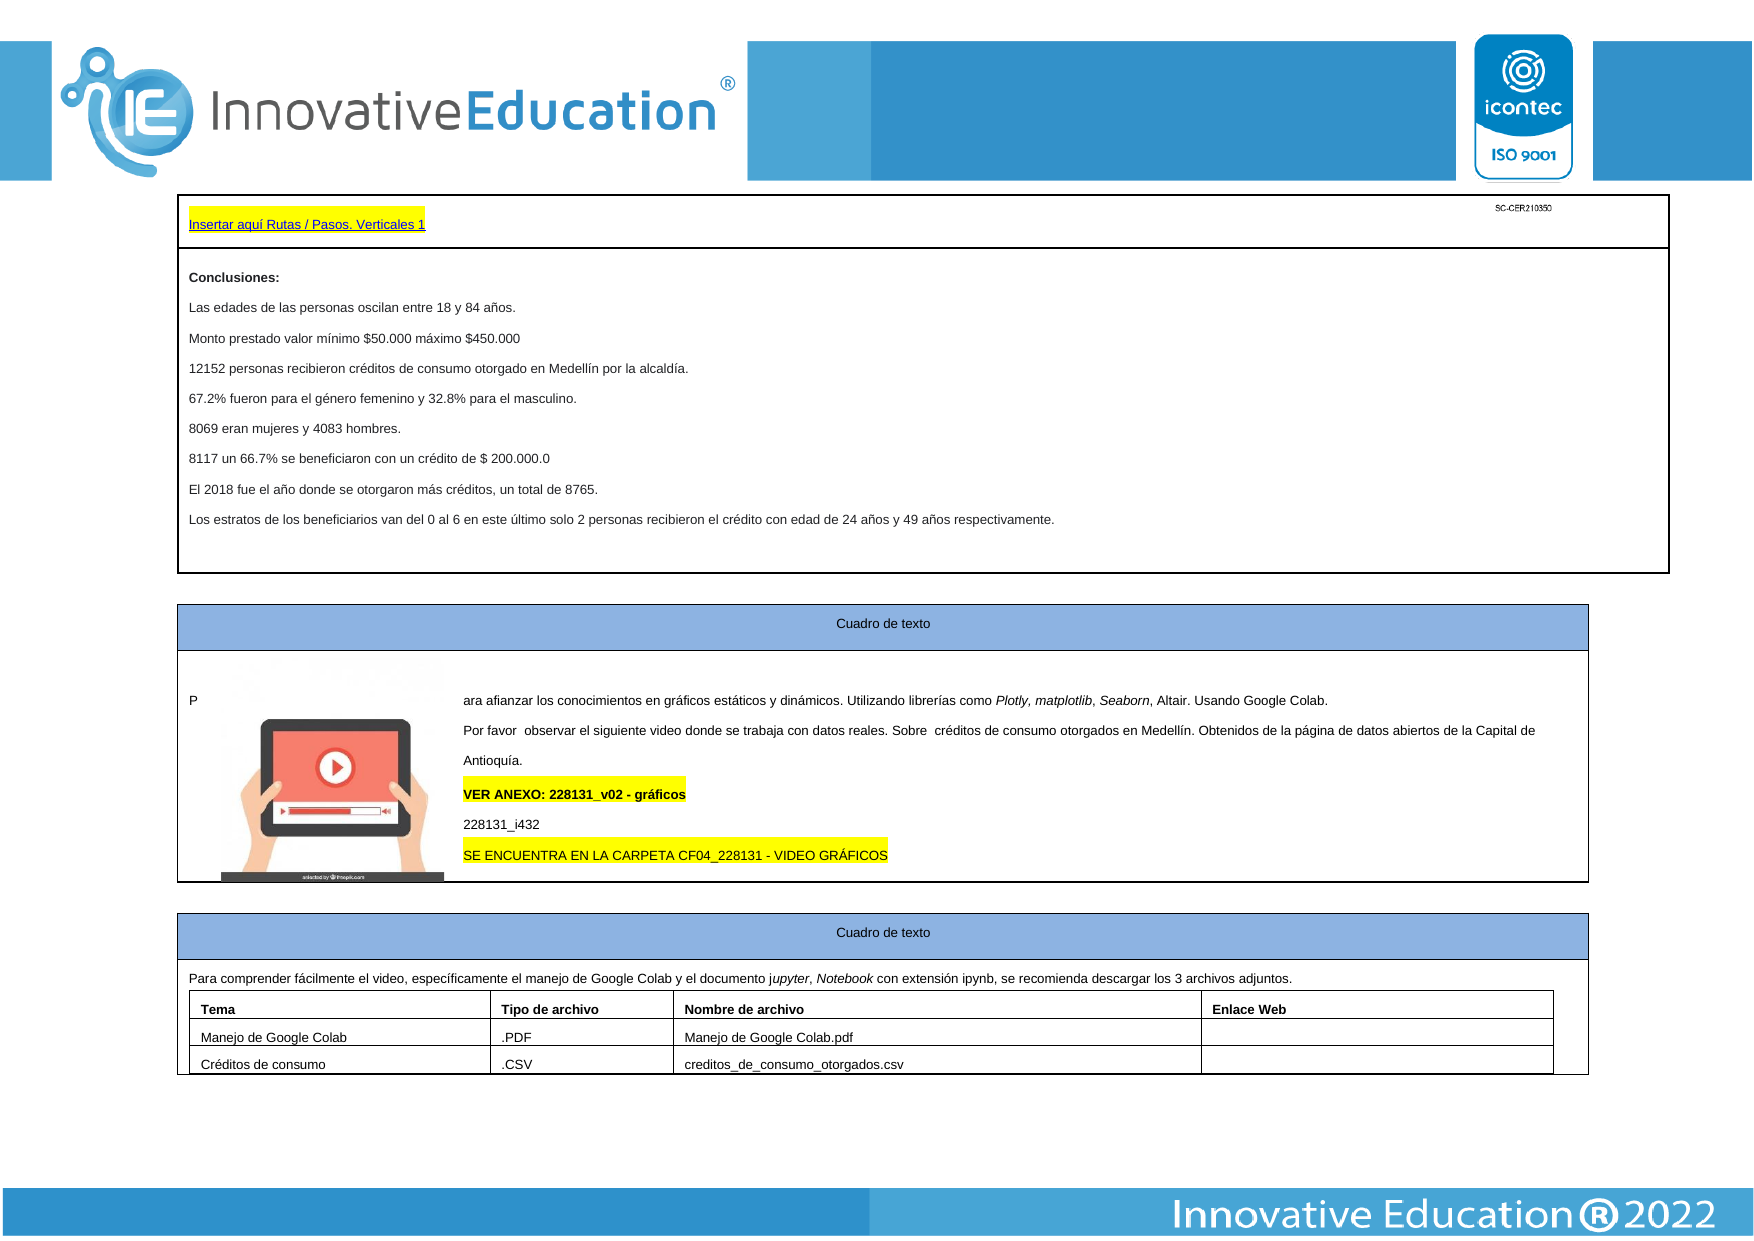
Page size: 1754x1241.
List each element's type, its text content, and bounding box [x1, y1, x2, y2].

picture [0, 28, 1456, 194]
picture [2, 1186, 1754, 1241]
table_header Cuadro de texto [178, 914, 1588, 959]
picture [1593, 28, 1752, 194]
table_header Cuadro de texto [178, 605, 1588, 650]
table_cell Para afianzar los conocimientos en gráficos estáticos y dinámicos. Utilizando librerías como Plotly, matplotlib, Seaborn, Altair. Usando Google Colab. Por favor observar el siguiente video donde se trabaja con datos reales. Sobre créditos de consumo otorgados en Medellín. Obtenidos de la página de datos abiertos de la Capital de Antioquía. VER ANEXO: 228131_v02 - gráficos 228131_i432 SE ENCUENTRA EN LA CARPETA CF04_228131 - VIDEO GRÁFICOS [178, 651, 1588, 881]
table_cell Conclusiones: Las edades de las personas oscilan entre 18 y 84 años. Monto prestado valor mínimo $50.000 máximo $450.000 12152 personas recibieron créditos de consumo otorgado en Medellín por la alcaldía. 67.2% fueron para el género femenino y 32.8% para el masculino. 8069 eran mujeres y 4083 hombres. 8117 un 66.7% se beneficiaron con un crédito de $ 200.000.0 El 2018 fue el año donde se otorgaron más créditos, un total de 8765. Los estratos de los beneficiarios van del 0 al 6 en este último solo 2 personas recibieron el crédito con edad de 24 años y 49 años respectivamente. [179, 249, 1668, 572]
picture [221, 658, 445, 882]
picture [1471, 32, 1576, 194]
